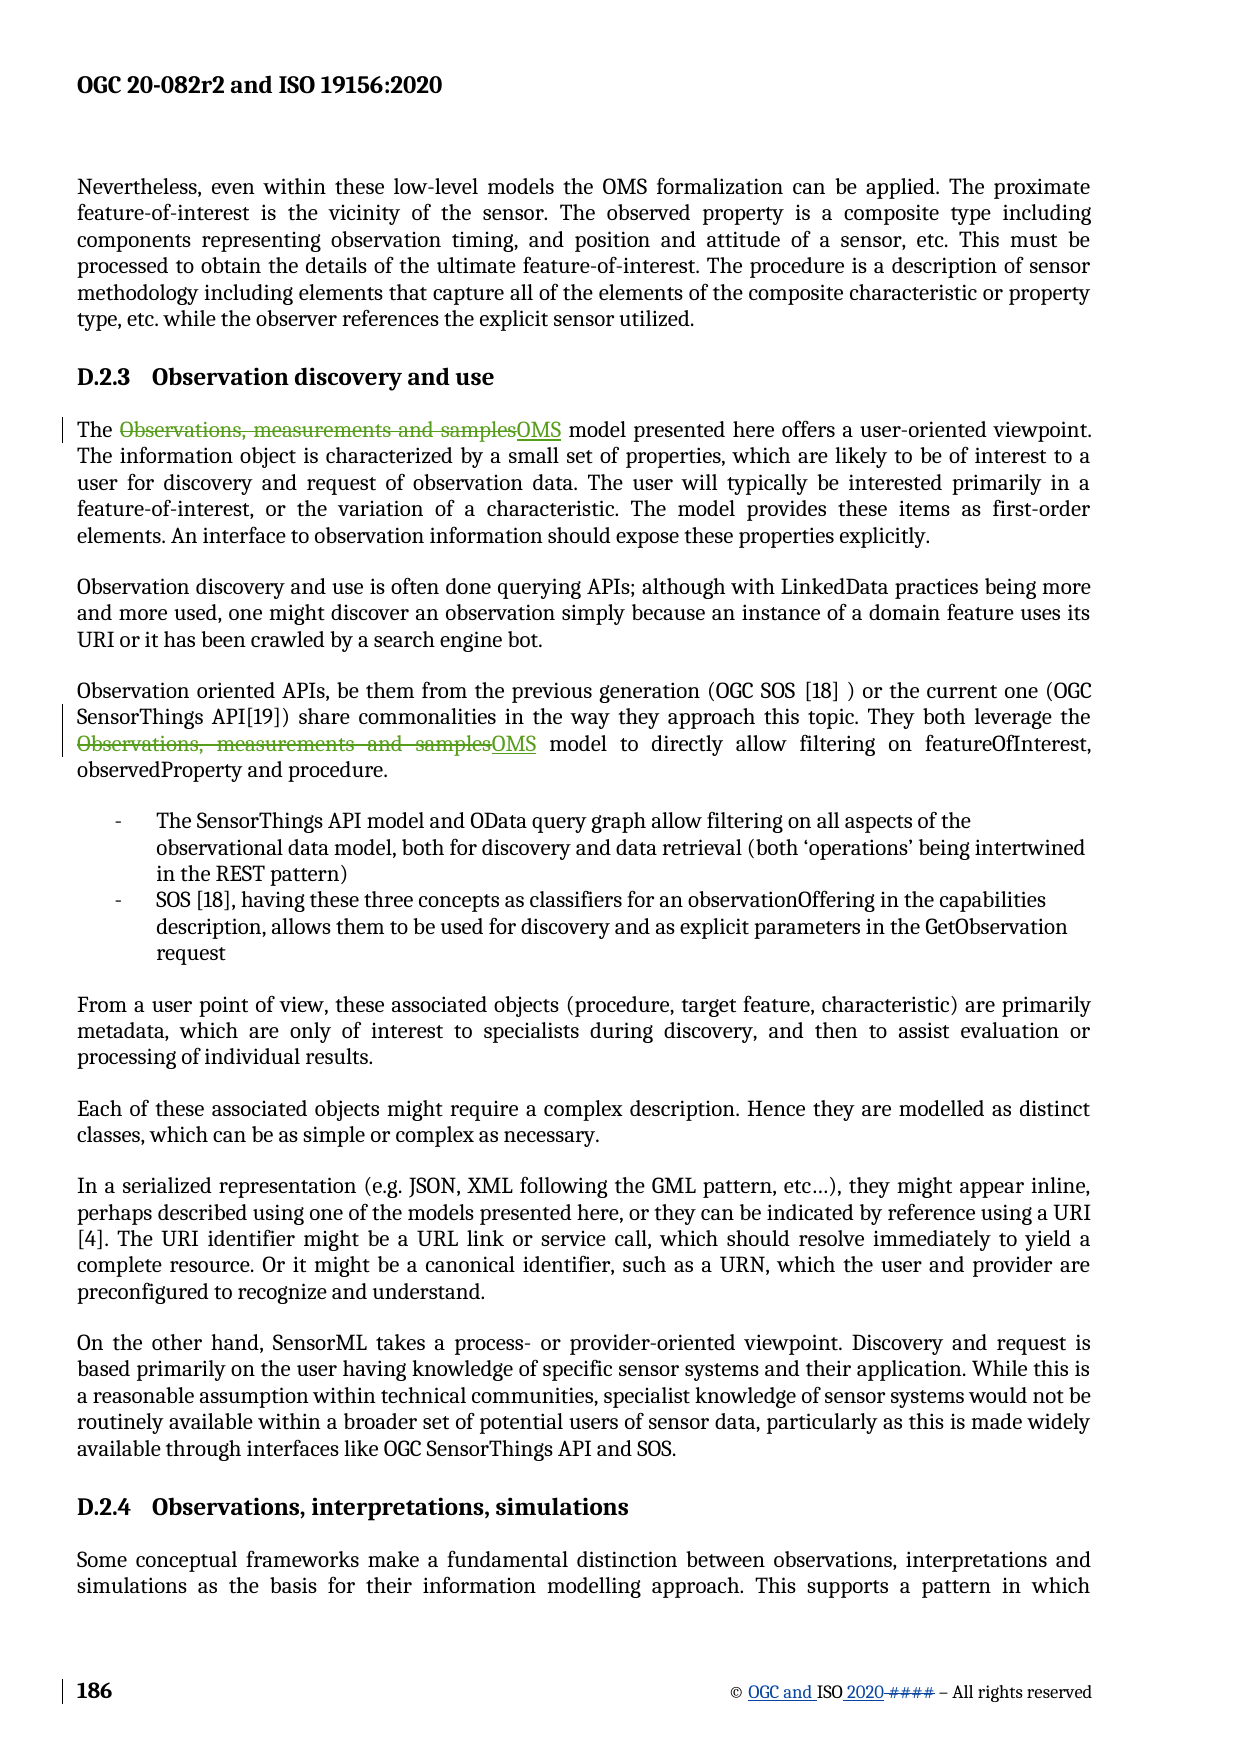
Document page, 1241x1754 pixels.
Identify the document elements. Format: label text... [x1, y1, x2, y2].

text Observations, interpretations, simulations [77, 1493, 1092, 1522]
text Observation discovery and use is often done querying APIs; although with LinkedData practices being more and more used, one might discover an observation simply because an instance of a domain feature uses its URI or it has been crawled by a search engine bot. [77, 574, 1092, 653]
list SOS , having these three concepts as classifiers for an observationOffering in the capabilities description, allows them to be used for discovery and as explicit parameters in the GetObservation request [114, 887, 1092, 966]
text The model presented here offers a user-oriented viewpoint. The information object is characterized by a small set of properties, which are likely to be of interest to a user for discovery and request of observation data. The user will typically be interested primarily in a feature-of-interest, or the variation of a characteristic. The model provides these items as first-order elements. An interface to observation information should expose these properties explicitly. [77, 417, 1092, 549]
text Nevertheless, even within these low-level models the OMS formalization can be applied. The proximate feature-of-interest is the vicinity of the sensor. The observed property is a composite type including components representing observation timing, and position and attitude of a sensor, etc. This must be processed to obtain the details of the ultimate feature-of-interest. The procedure is a description of sensor methodology including elements that capture all of the elements of the composite characteristic or property type, etc. while the observer references the explicit sensor utilized. [77, 174, 1092, 332]
text On the other hand, SensorML takes a process- or provider-oriented viewpoint. Discovery and request is based primarily on the user having knowledge of specific sensor systems and their application. While this is a reasonable assumption within technical communities, specialist knowledge of sensor systems would not be routinely available within a broader set of potential users of sensor data, particularly as this is made widely available through interfaces like OGC SensorThings API and SOS. [77, 1330, 1092, 1462]
text Each of these associated objects might require a complex description. Hence they are modelled as distinct classes, which can be as simple or complex as necessary. [77, 1095, 1092, 1148]
text From a user point of view, these associated objects (procedure, target feature, characteristic) are primarily metadata, which are only of interest to specialists during discovery, and then to assist evaluation or processing of individual results. [77, 991, 1092, 1070]
list The SensorThings API model and OData query graph allow filtering on all aspects of the observational data model, both for discovery and data retrieval (both ‘operations’ being intertwined in the REST pattern) [114, 808, 1092, 887]
text Observation oriented APIs, be them from the previous generation (OGC SOS ) or the current one (OGC SensorThings API) share commonalities in the way they approach this topic. They both leverage the model to directly allow filtering on featureOfInterest, observedProperty and procedure. [77, 678, 1092, 783]
text Observation discovery and use [77, 363, 1092, 392]
text In a serialized representation (e.g. JSON, XML following the GML pattern, etc…), they might appear inline, perhaps described using one of the models presented here, or they can be indicated by reference using a URI . The URI identifier might be a URL link or service call, which should resolve immediately to yield a complete resource. Or it might be a canonical identifier, such as a URN, which the user and provider are preconfigured to recognize and understand. [77, 1173, 1092, 1305]
